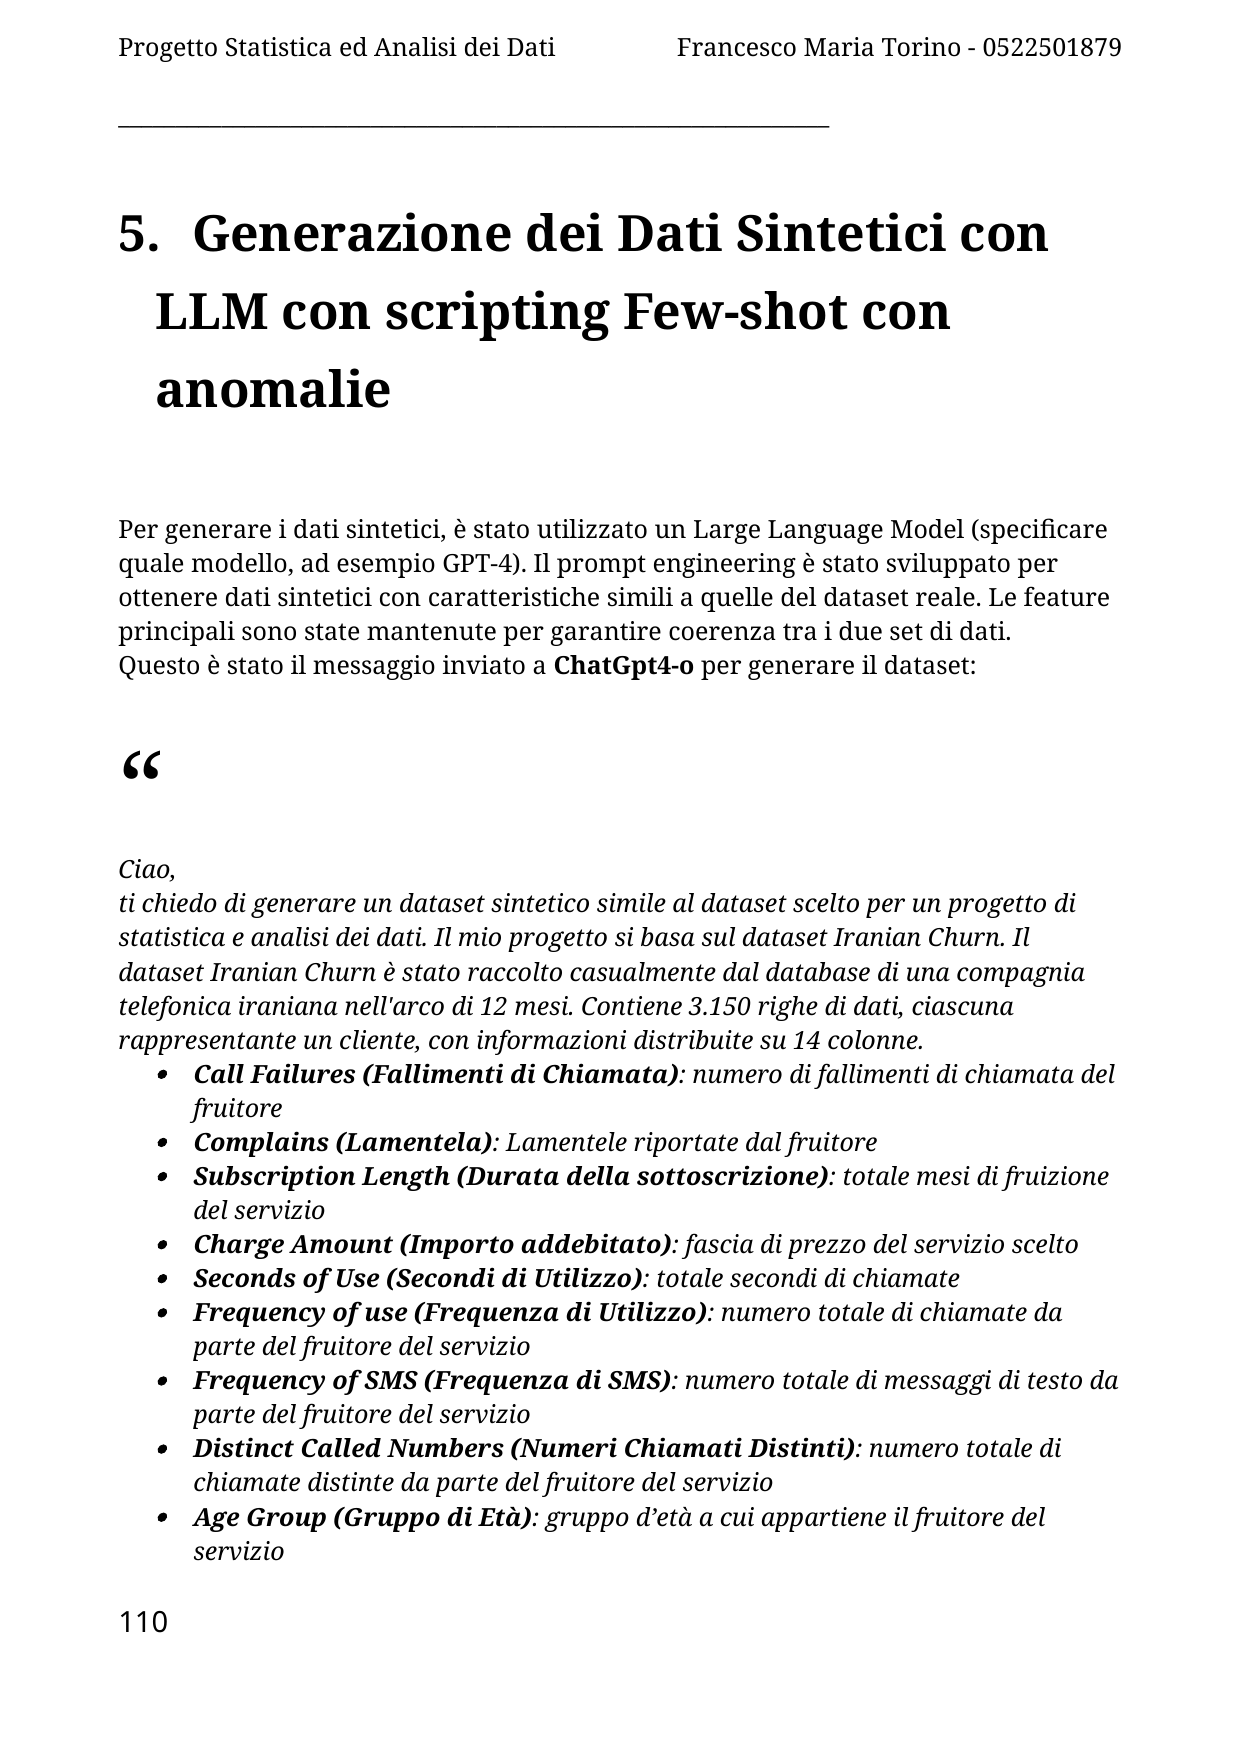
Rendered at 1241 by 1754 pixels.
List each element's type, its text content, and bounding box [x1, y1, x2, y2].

list Complains (Lamentela): Lamentele riportate dal fruitore [156, 1124, 1122, 1158]
text Ciao, [118, 852, 1122, 886]
list Distinct Called Numbers (Numeri Chiamati Distinti): numero totale di chiamate distinte da parte del fruitore del servizio [156, 1431, 1122, 1499]
list Seconds of Use (Secondi di Utilizzo): totale secondi di chiamate [156, 1261, 1122, 1295]
text ti chiedo di generare un dataset sintetico simile al dataset scelto per un progetto di statistica e analisi dei dati. Il mio progetto si basa sul dataset Iranian Churn. Il dataset Iranian Churn è stato raccolto casualmente dal database di una compagnia telefonica iraniana nell'arco di 12 mesi. Contiene 3.150 righe di dati, ciascuna rappresentante un cliente, con informazioni distribuite su 14 colonne. [118, 886, 1122, 1056]
list Call Failures (Fallimenti di Chiamata): numero di fallimenti di chiamata del fruitore [156, 1056, 1122, 1124]
subtitle Generazione dei Dati Sintetici con LLM con scripting Few-shot con anomalie [118, 198, 1122, 422]
text “ [118, 716, 1122, 852]
list Subscription Length (Durata della sottoscrizione): totale mesi di fruizione del servizio [156, 1158, 1122, 1227]
text Per generare i dati sintetici, è stato utilizzato un Large Language Model (specificare quale modello, ad esempio GPT-4). Il prompt engineering è stato sviluppato per ottenere dati sintetici con caratteristiche simili a quelle del dataset reale. Le feature principali sono state mantenute per garantire coerenza tra i due set di dati. [118, 511, 1122, 648]
text Questo è stato il messaggio inviato a ChatGpt4-o per generare il dataset: [118, 648, 1122, 682]
list Charge Amount (Importo addebitato): fascia di prezzo del servizio scelto [156, 1227, 1122, 1261]
list Frequency of use (Frequenza di Utilizzo): numero totale di chiamate da parte del fruitore del servizio [156, 1295, 1122, 1363]
list Age Group (Gruppo di Età): gruppo d’età a cui appartiene il fruitore del servizio [156, 1499, 1122, 1567]
list Frequency of SMS (Frequenza di SMS): numero totale di messaggi di testo da parte del fruitore del servizio [156, 1363, 1122, 1431]
